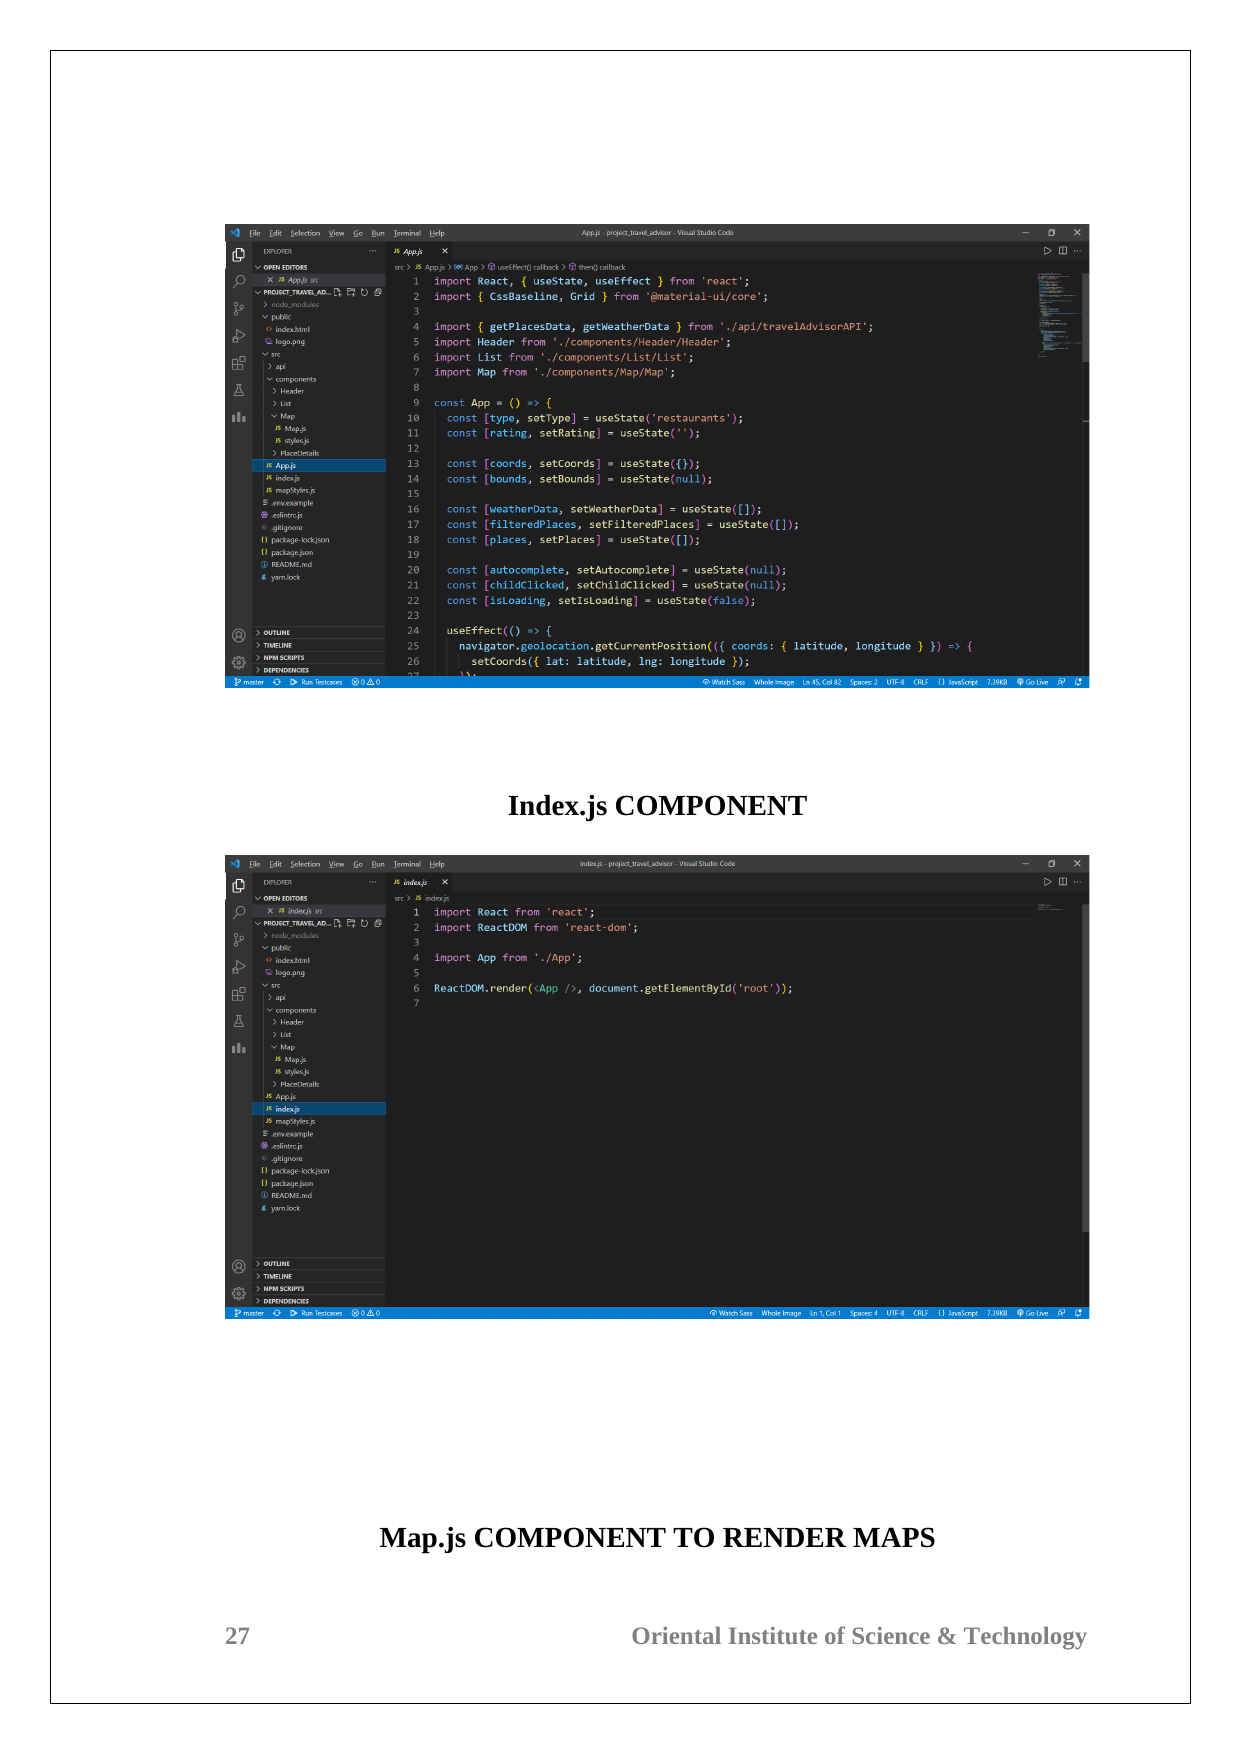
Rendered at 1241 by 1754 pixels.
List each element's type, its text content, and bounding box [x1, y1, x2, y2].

text Index.js COMPONENT [225, 788, 1090, 822]
picture [225, 855, 1090, 1319]
picture [225, 224, 1090, 688]
text Map.js COMPONENT TO RENDER MAPS [225, 1520, 1090, 1554]
